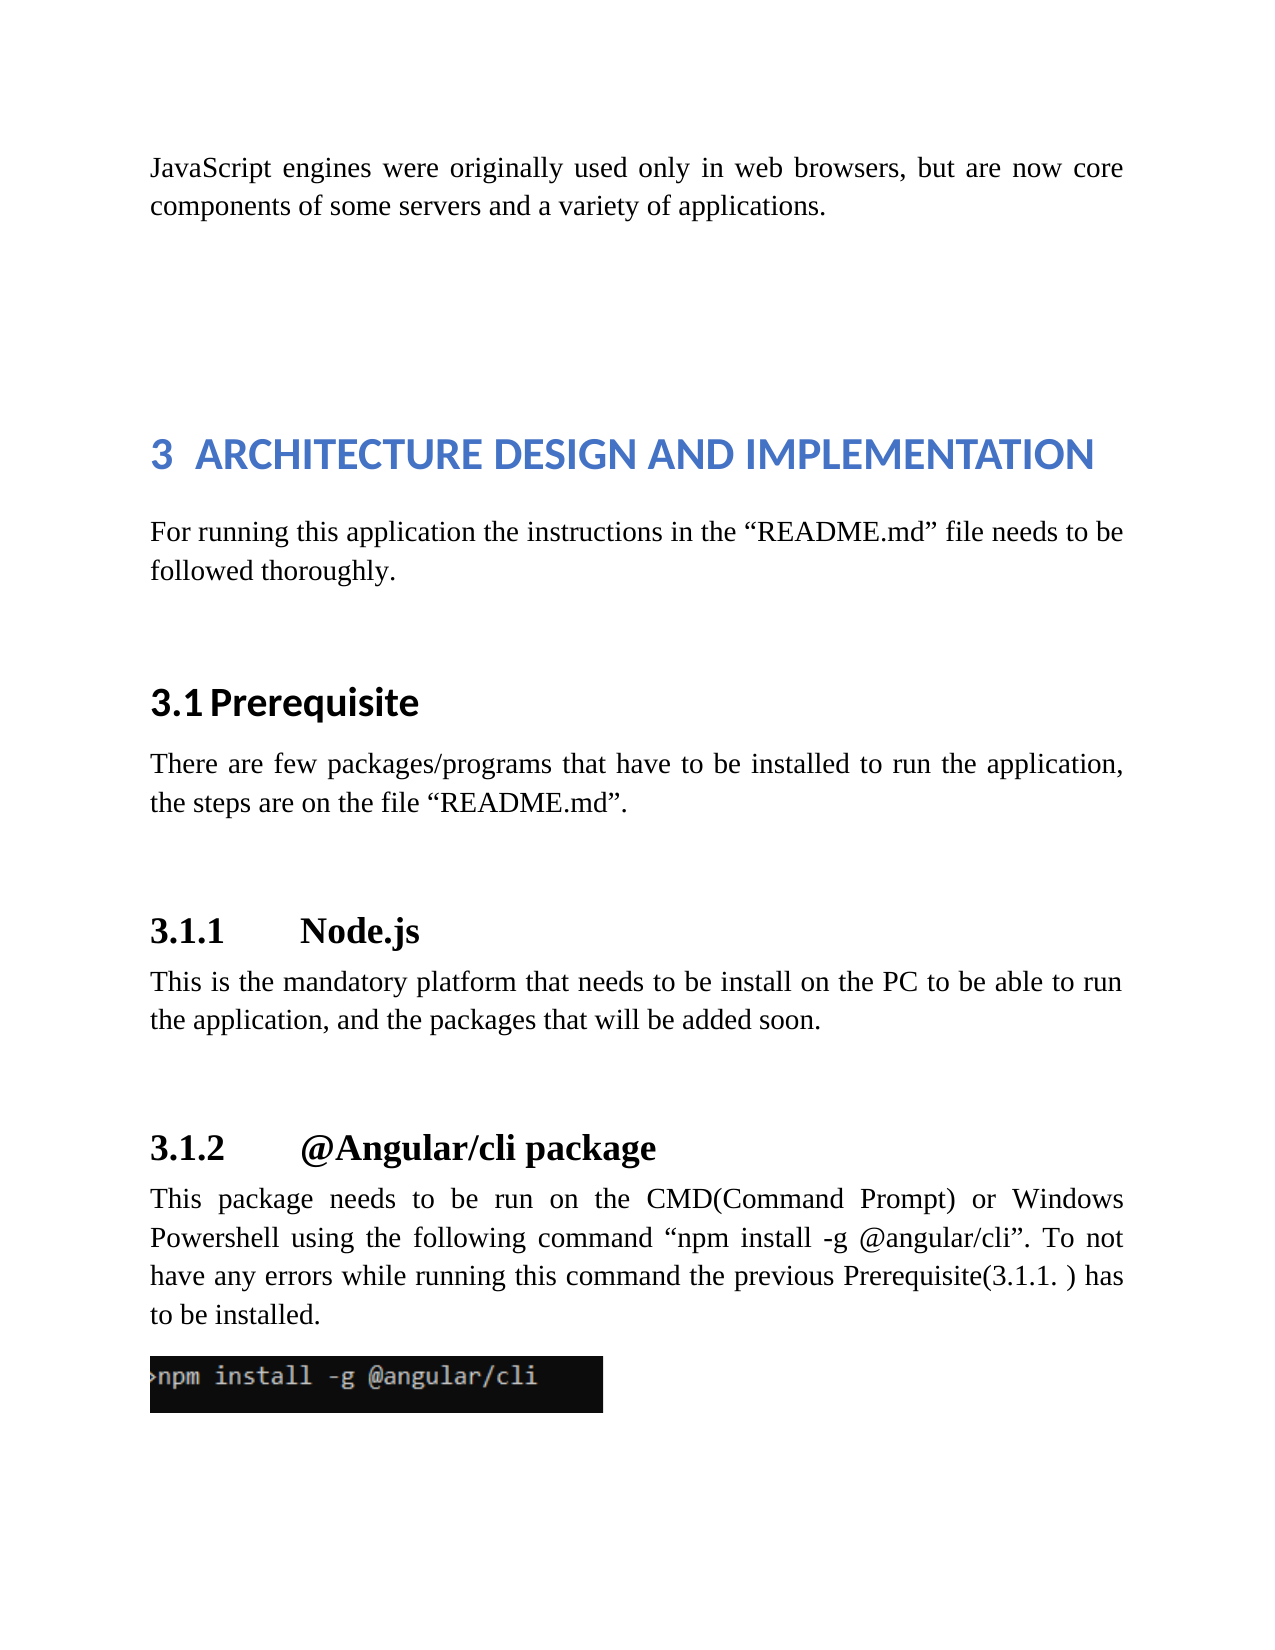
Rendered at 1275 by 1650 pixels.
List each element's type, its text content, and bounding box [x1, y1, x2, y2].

text This is the mandatory platform that needs to be install on the PC to be able to run the application, and the packages that will be added soon. [150, 964, 1125, 1036]
subtitle @Angular/cli package [150, 1125, 1125, 1168]
text This package needs to be run on the CMD(Command Prompt) or Windows Powershell using the following command “npm install -g @angular/cli”. To not have any errors while running this command the previous Prerequisite(3.1.1. ) has to be installed. [150, 1181, 1125, 1330]
text There are few packages/programs that have to be installed to run the application, the steps are on the file “README.md”. [150, 747, 1125, 819]
subtitle Architecture Design and implementation [150, 425, 1125, 481]
text JavaScript engines were originally used only in web browsers, but are now core components of some servers and a variety of applications. [150, 183, 1125, 222]
subtitle Prerequisite [150, 676, 1125, 727]
subtitle Node.js [150, 908, 1125, 951]
picture [150, 1356, 604, 1413]
text For running this application the instructions in the “README.md” file needs to be followed thoroughly. [150, 514, 1125, 586]
